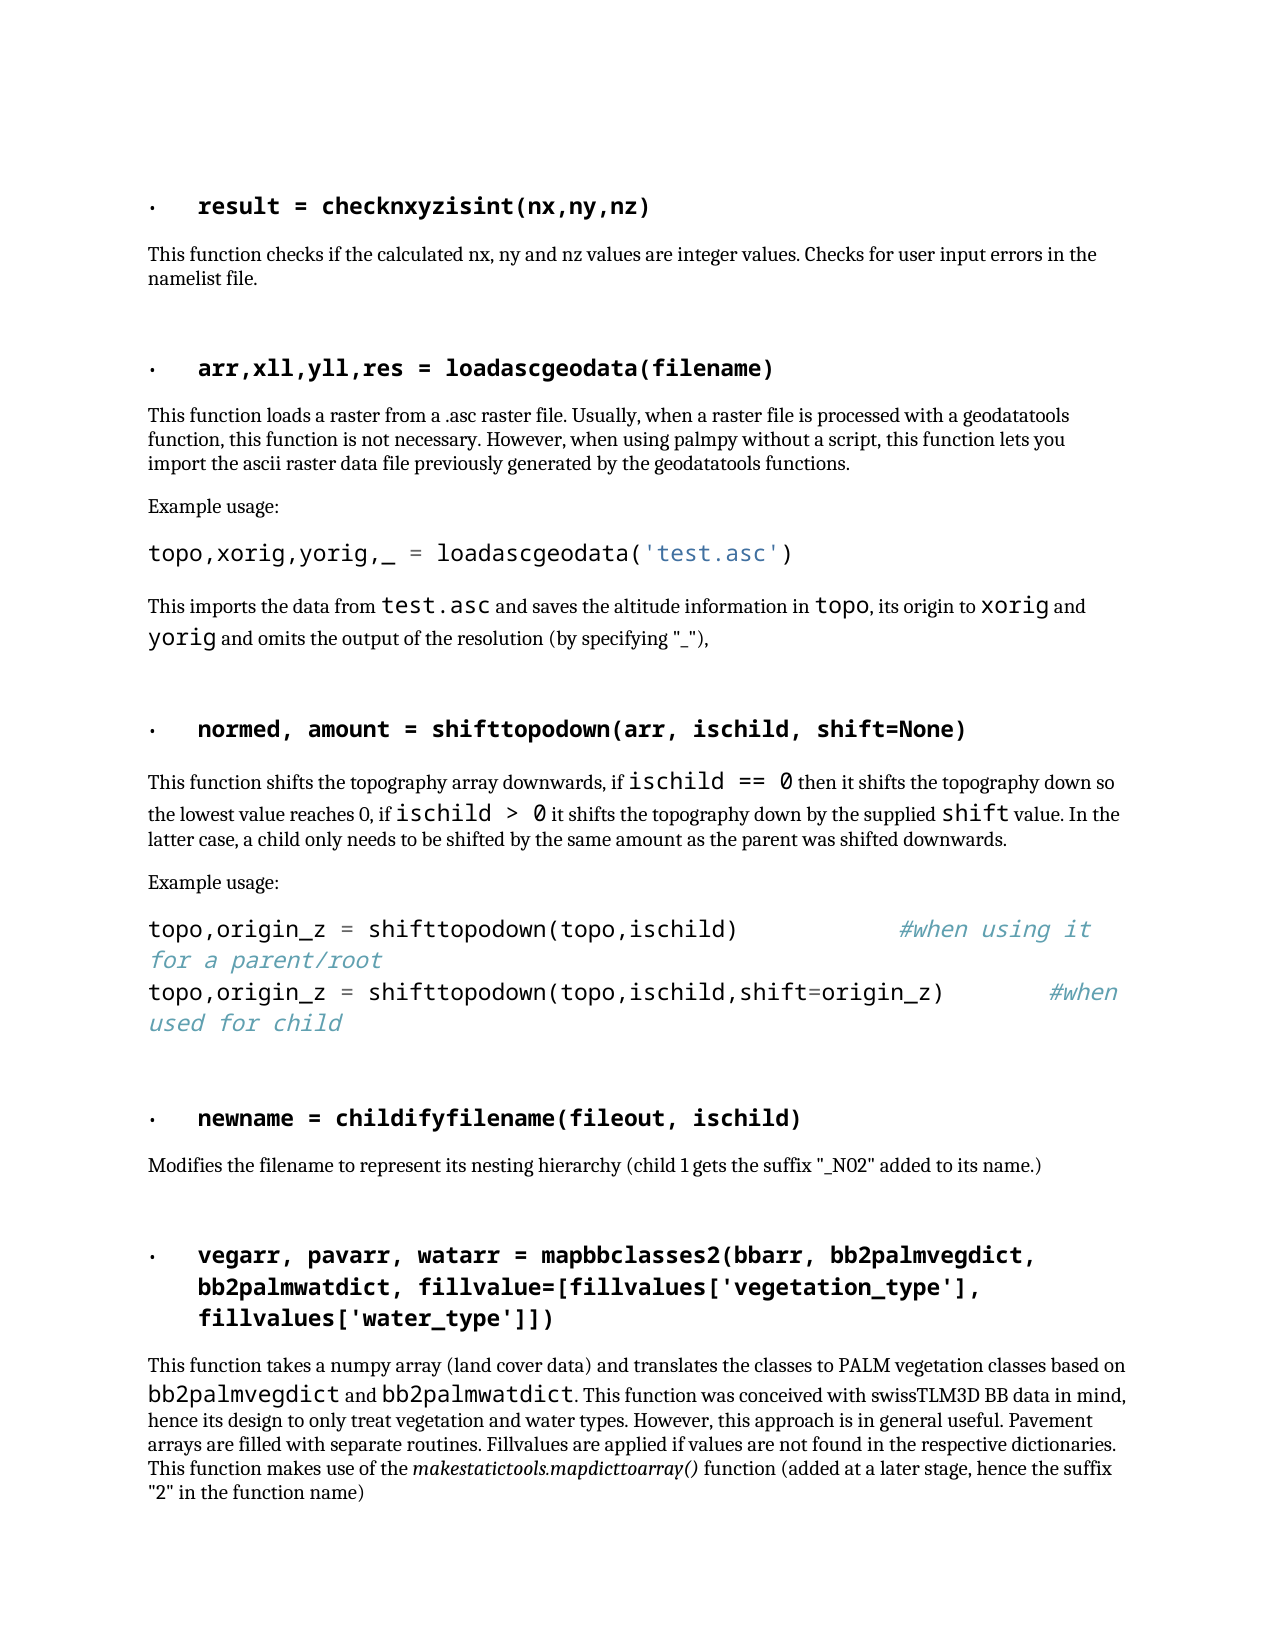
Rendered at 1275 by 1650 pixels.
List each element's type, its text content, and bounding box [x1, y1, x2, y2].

text Modifies the filename to represent its nesting hierarchy (child 1 gets the suffix "_N02" added to its name.) [148, 1154, 1127, 1178]
text This function checks if the calculated nx, ny and nz values are integer values. Checks for user input errors in the namelist file. [148, 242, 1127, 290]
text Example usage: [148, 871, 1127, 894]
text topo,origin_z = shifttopodown(topo,ischild) #when using it for a parent/root topo,origin_z = shifttopodown(topo,ischild,shift=origin_z) #when used for child [148, 913, 1127, 1038]
text This imports the data from test.asc and saves the altitude information in topo, its origin to xorig and yorig and omits the output of the resolution (by specifying "_"), [148, 589, 1127, 652]
list arr,xll,yll,res = loadascgeodata(filename) [148, 352, 1127, 383]
list result = checknxyzisint(nx,ny,nz) [148, 190, 1127, 222]
text This function loads a raster from a .asc raster file. Usually, when a raster file is processed with a geodatatools function, this function is not necessary. However, when using palmpy without a script, this function lets you import the ascii raster data file previously generated by the geodatatools functions. [148, 404, 1127, 476]
list vegarr, pavarr, watarr = mapbbclasses2(bbarr, bb2palmvegdict, bb2palmwatdict, fillvalue=[fillvalues['vegetation_type'], fillvalues['water_type']]) [148, 1239, 1127, 1333]
list newname = childifyfilename(fileout, ischild) [148, 1102, 1127, 1133]
text topo,xorig,yorig,_ = loadascgeodata('test.asc') [148, 537, 1127, 568]
text This function takes a numpy array (land cover data) and translates the classes to PALM vegetation classes based on bb2palmvegdict and bb2palmwatdict. This function was conceived with swissTLM3D BB data in mind, hence its design to only treat vegetation and water types. However, this approach is in general useful. Pavement arrays are filled with separate routines. Fillvalues are applied if values are not found in the respective dictionaries. This function makes use of the makestatictools.mapdicttoarray() function (added at a later stage, hence the suffix "2" in the function name) [148, 1354, 1127, 1505]
list normed, amount = shifttopodown(arr, ischild, shift=None) [148, 713, 1127, 744]
text Example usage: [148, 494, 1127, 518]
text This function shifts the topography array downwards, if ischild == 0 then it shifts the topography down so the lowest value reaches 0, if ischild > 0 it shifts the topography down by the supplied shift value. In the latter case, a child only needs to be shifted by the same amount as the parent was shifted downwards. [148, 765, 1127, 852]
